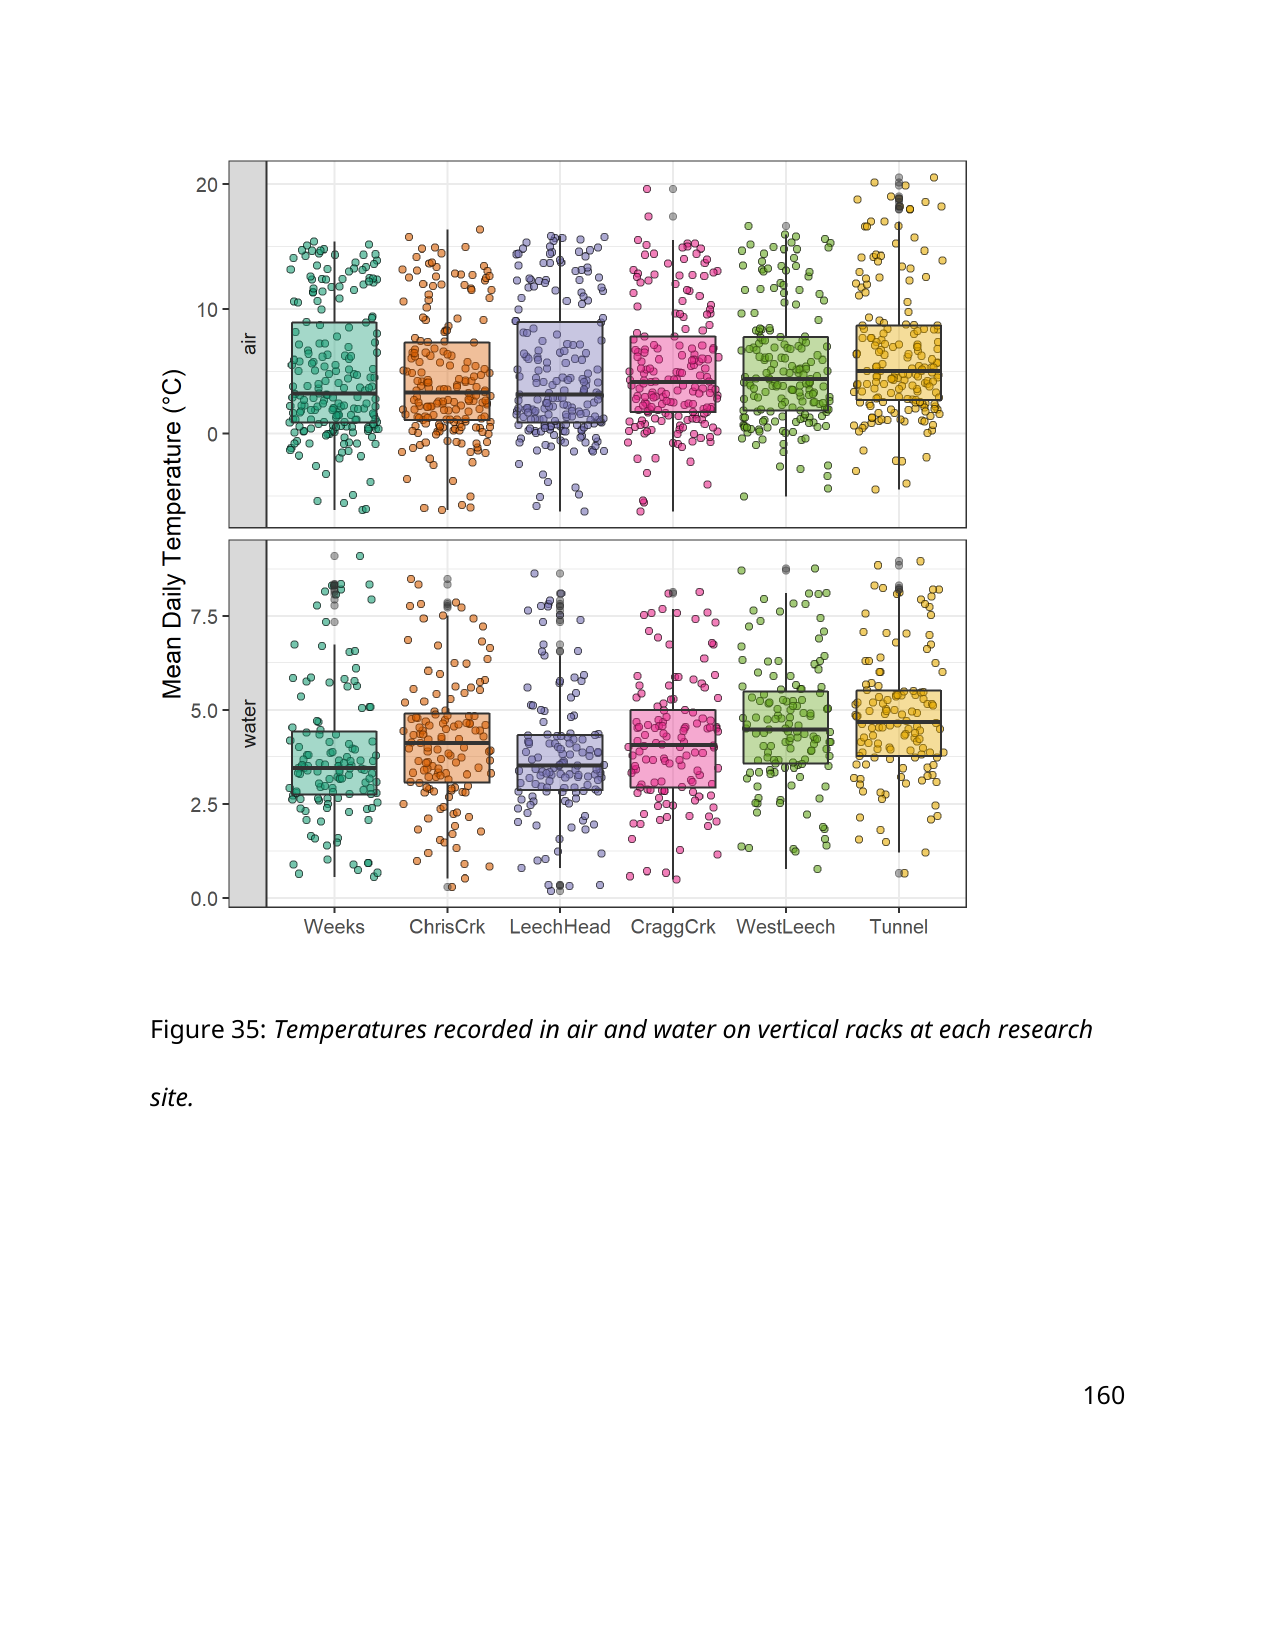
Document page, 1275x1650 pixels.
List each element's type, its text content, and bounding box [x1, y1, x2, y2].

picture [150, 150, 978, 978]
text Figure 35: Temperatures recorded in air and water on vertical racks at each research site. [150, 1012, 1125, 1114]
